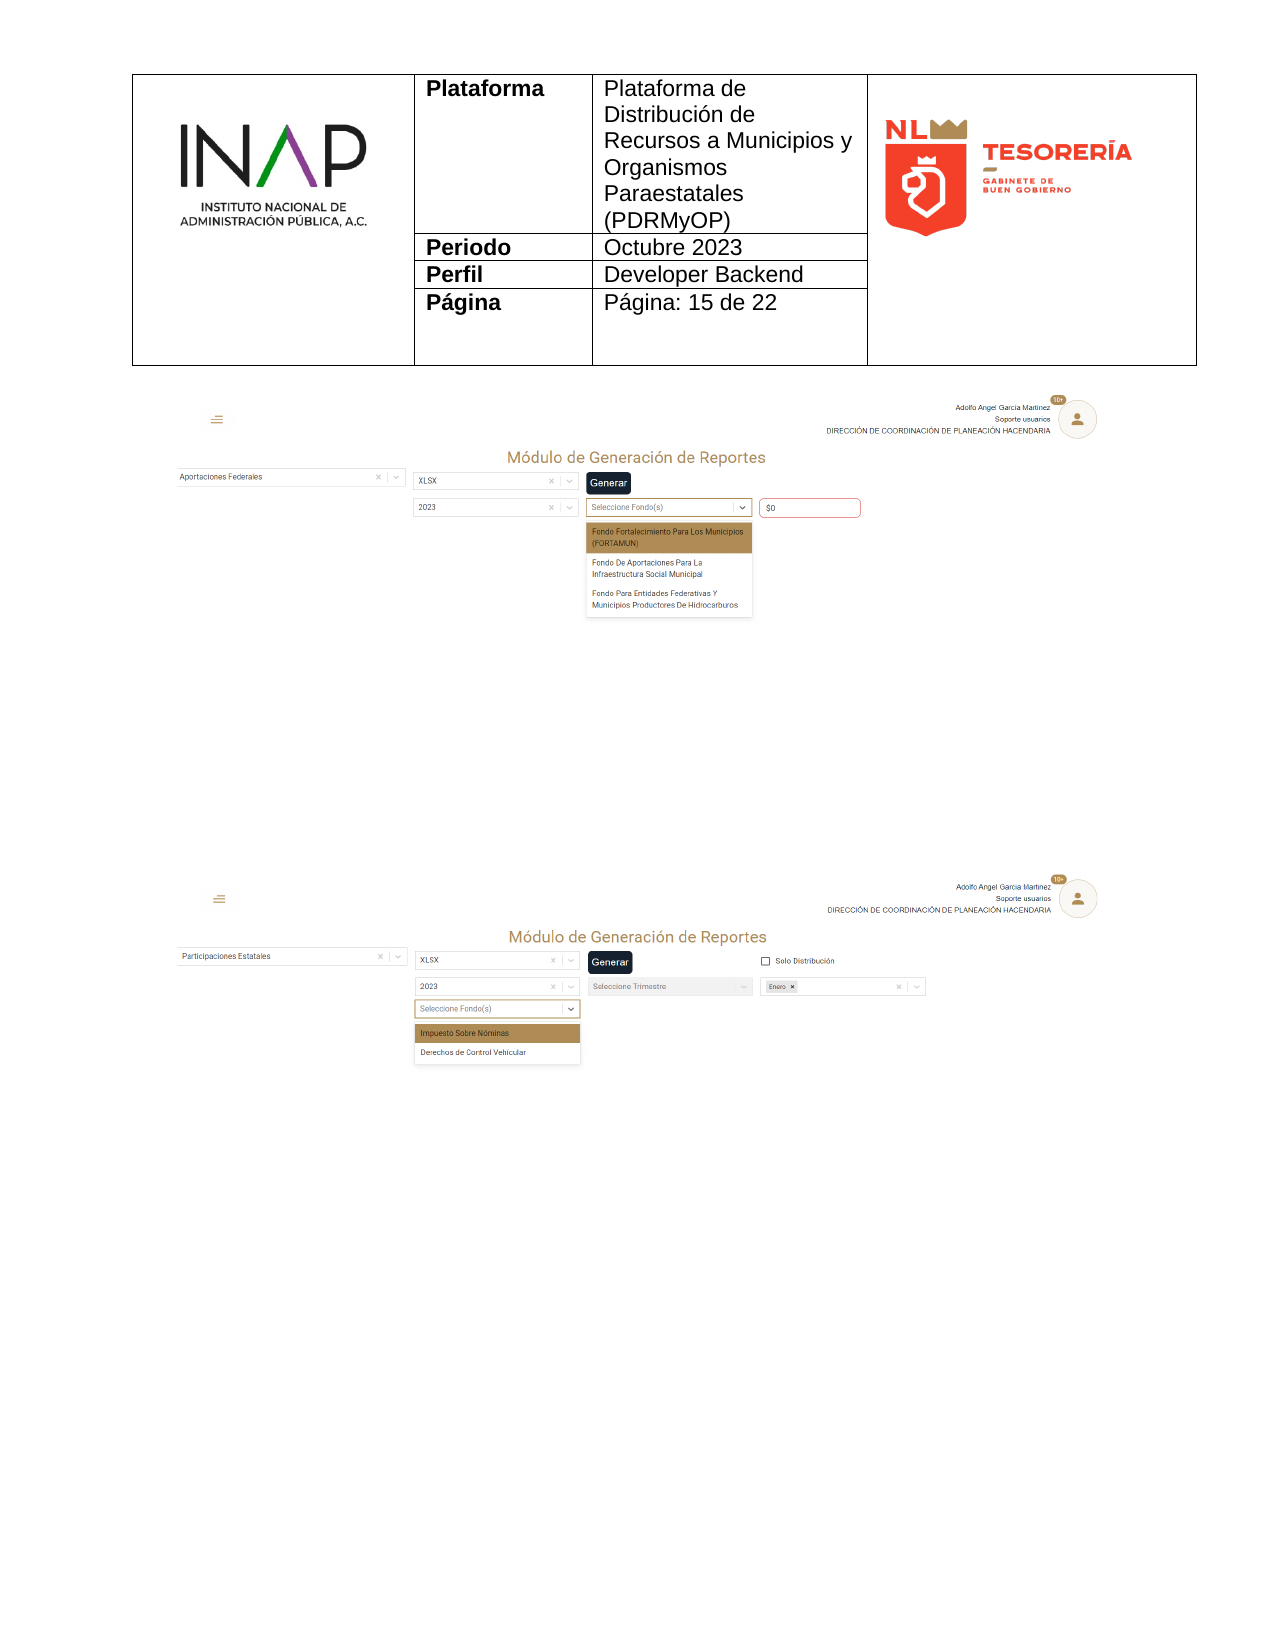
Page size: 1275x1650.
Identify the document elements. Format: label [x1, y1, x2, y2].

picture [143, 107, 400, 242]
picture [177, 393, 1098, 848]
picture [177, 872, 1098, 1283]
picture [878, 117, 1135, 237]
